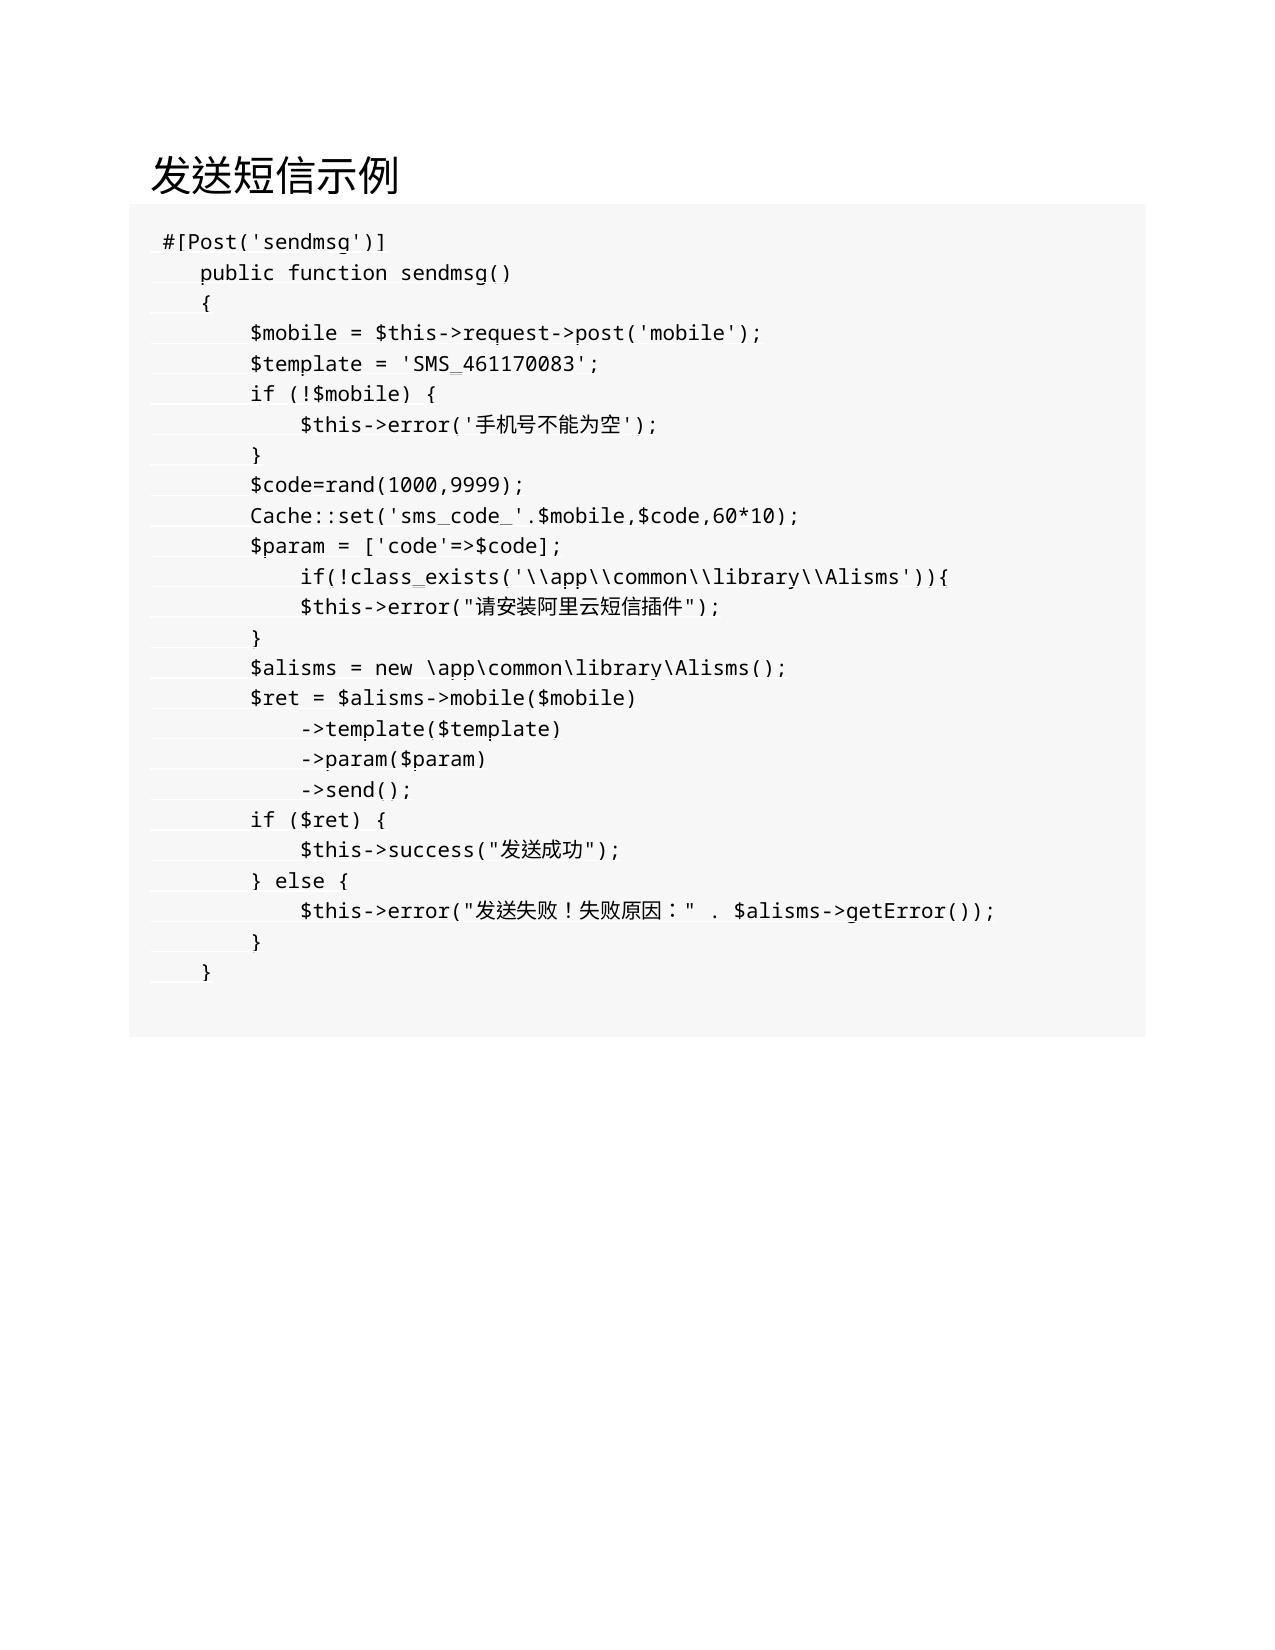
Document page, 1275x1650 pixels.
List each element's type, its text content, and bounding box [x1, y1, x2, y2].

text #[Post('sendmsg')] public function sendmsg() { $mobile = $this->request->post('mobile'); $template = 'SMS_461170083'; if (!$mobile) { $this->error('手机号不能为空'); } $code=rand(1000,9999); Cache::set('sms_code_'.$mobile,$code,60*10); $param = ['code'=>$code]; if(!class_exists('\\app\\common\\library\\Alisms')){ $this->error("请安装阿里云短信插件"); } $alisms = new \app\common\library\Alisms(); $ret = $alisms->mobile($mobile) ->template($template) ->param($param) ->send(); if ($ret) { $this->success("发送成功"); } else { $this->error("发送失败！失败原因：" . $alisms->getError()); } } [129, 204, 1146, 1037]
text 发送短信示例 [150, 150, 1125, 200]
